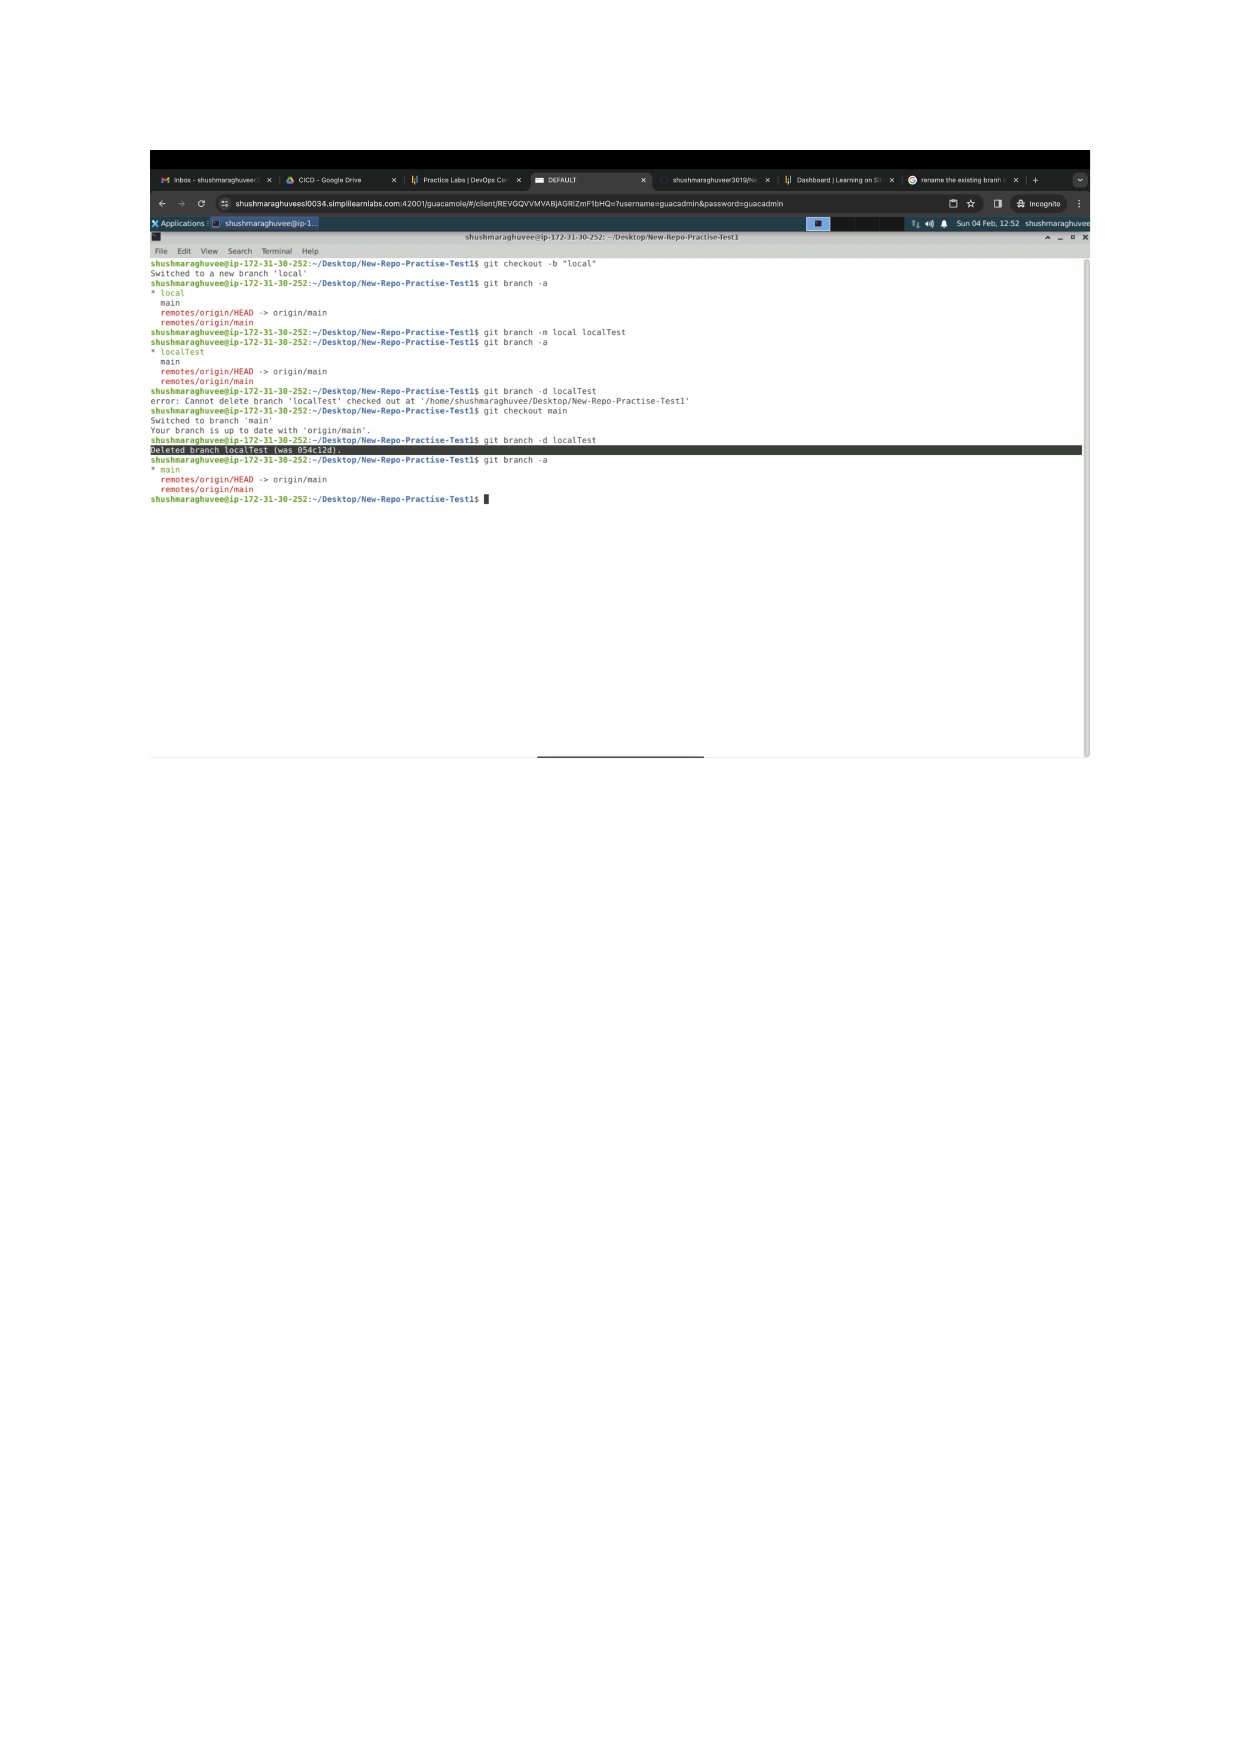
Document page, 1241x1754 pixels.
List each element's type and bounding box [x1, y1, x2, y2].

picture [150, 150, 1091, 758]
